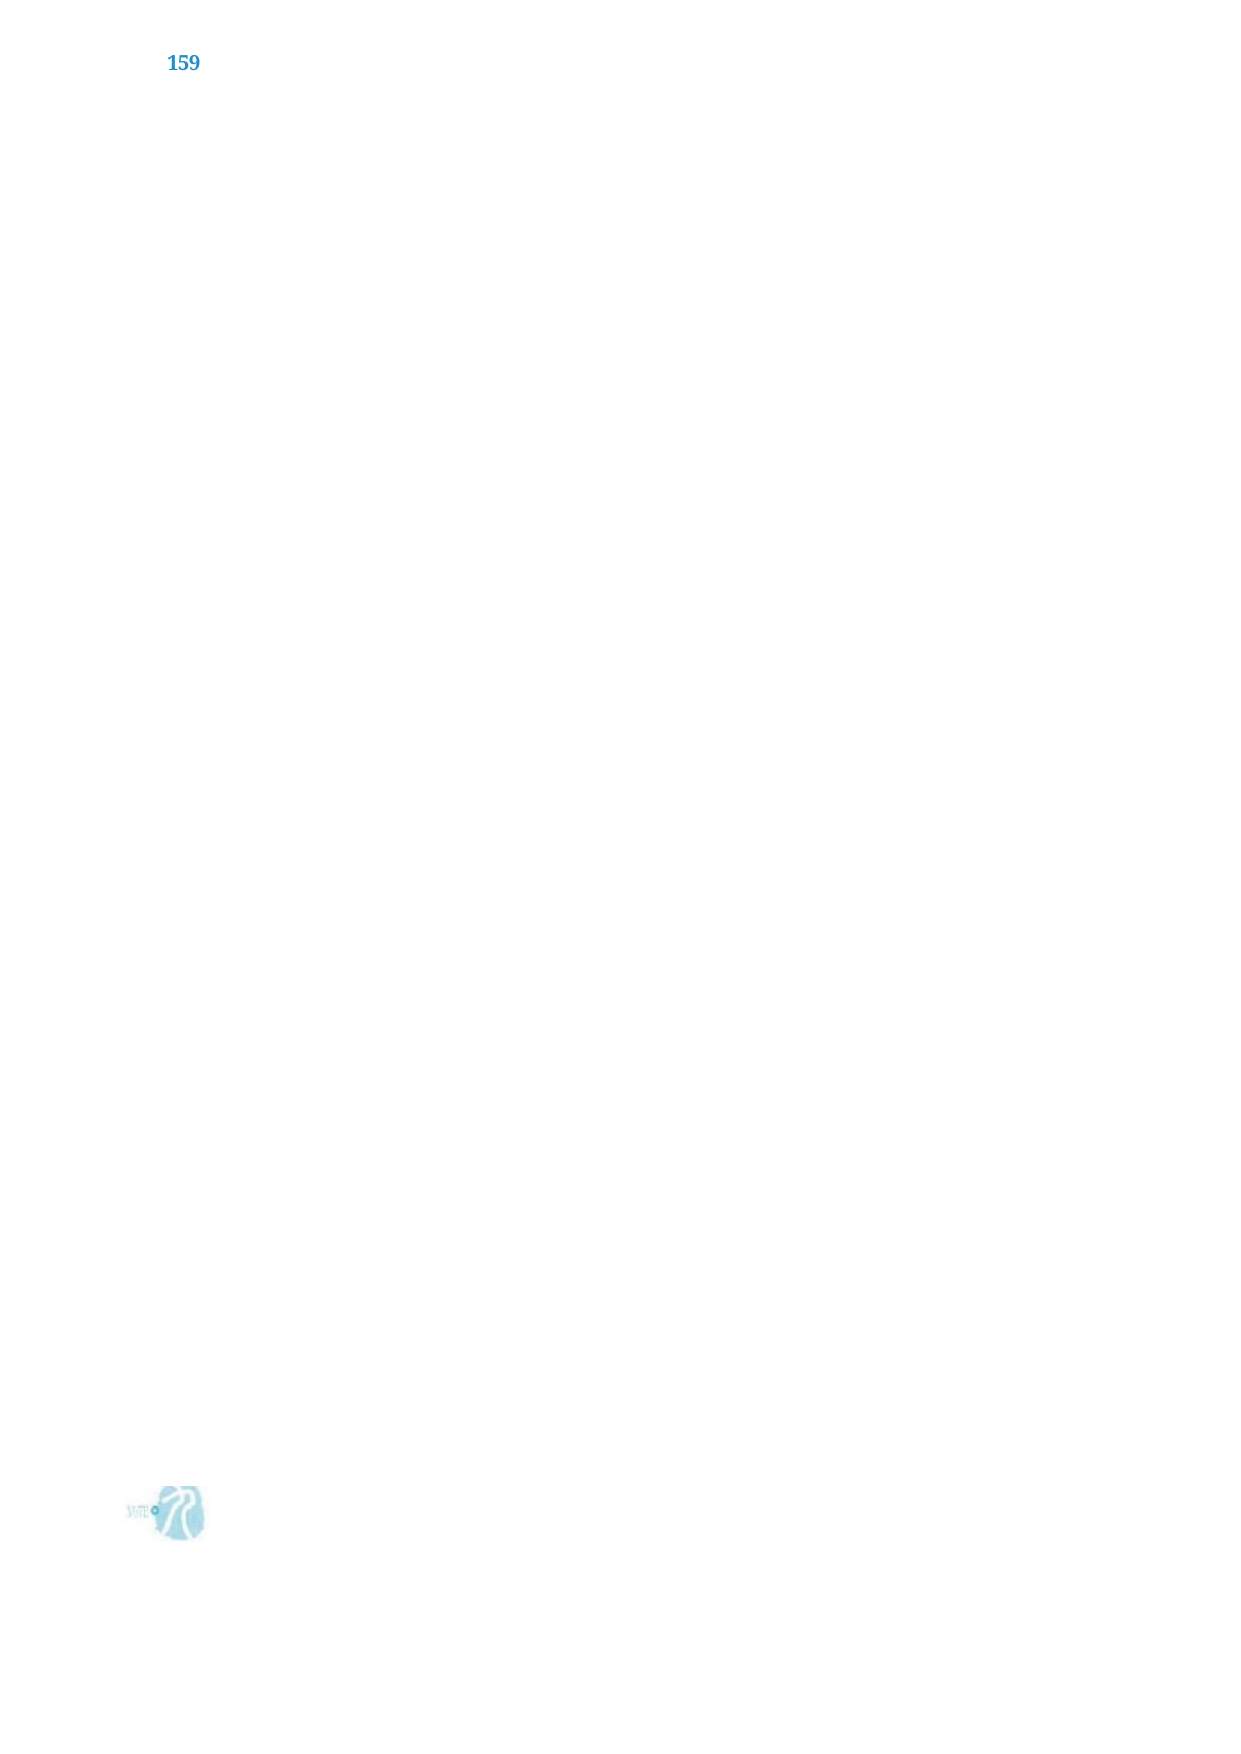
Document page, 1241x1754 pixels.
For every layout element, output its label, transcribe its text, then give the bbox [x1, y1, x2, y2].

text 159 [167, 53, 1042, 75]
picture [123, 1486, 211, 1542]
